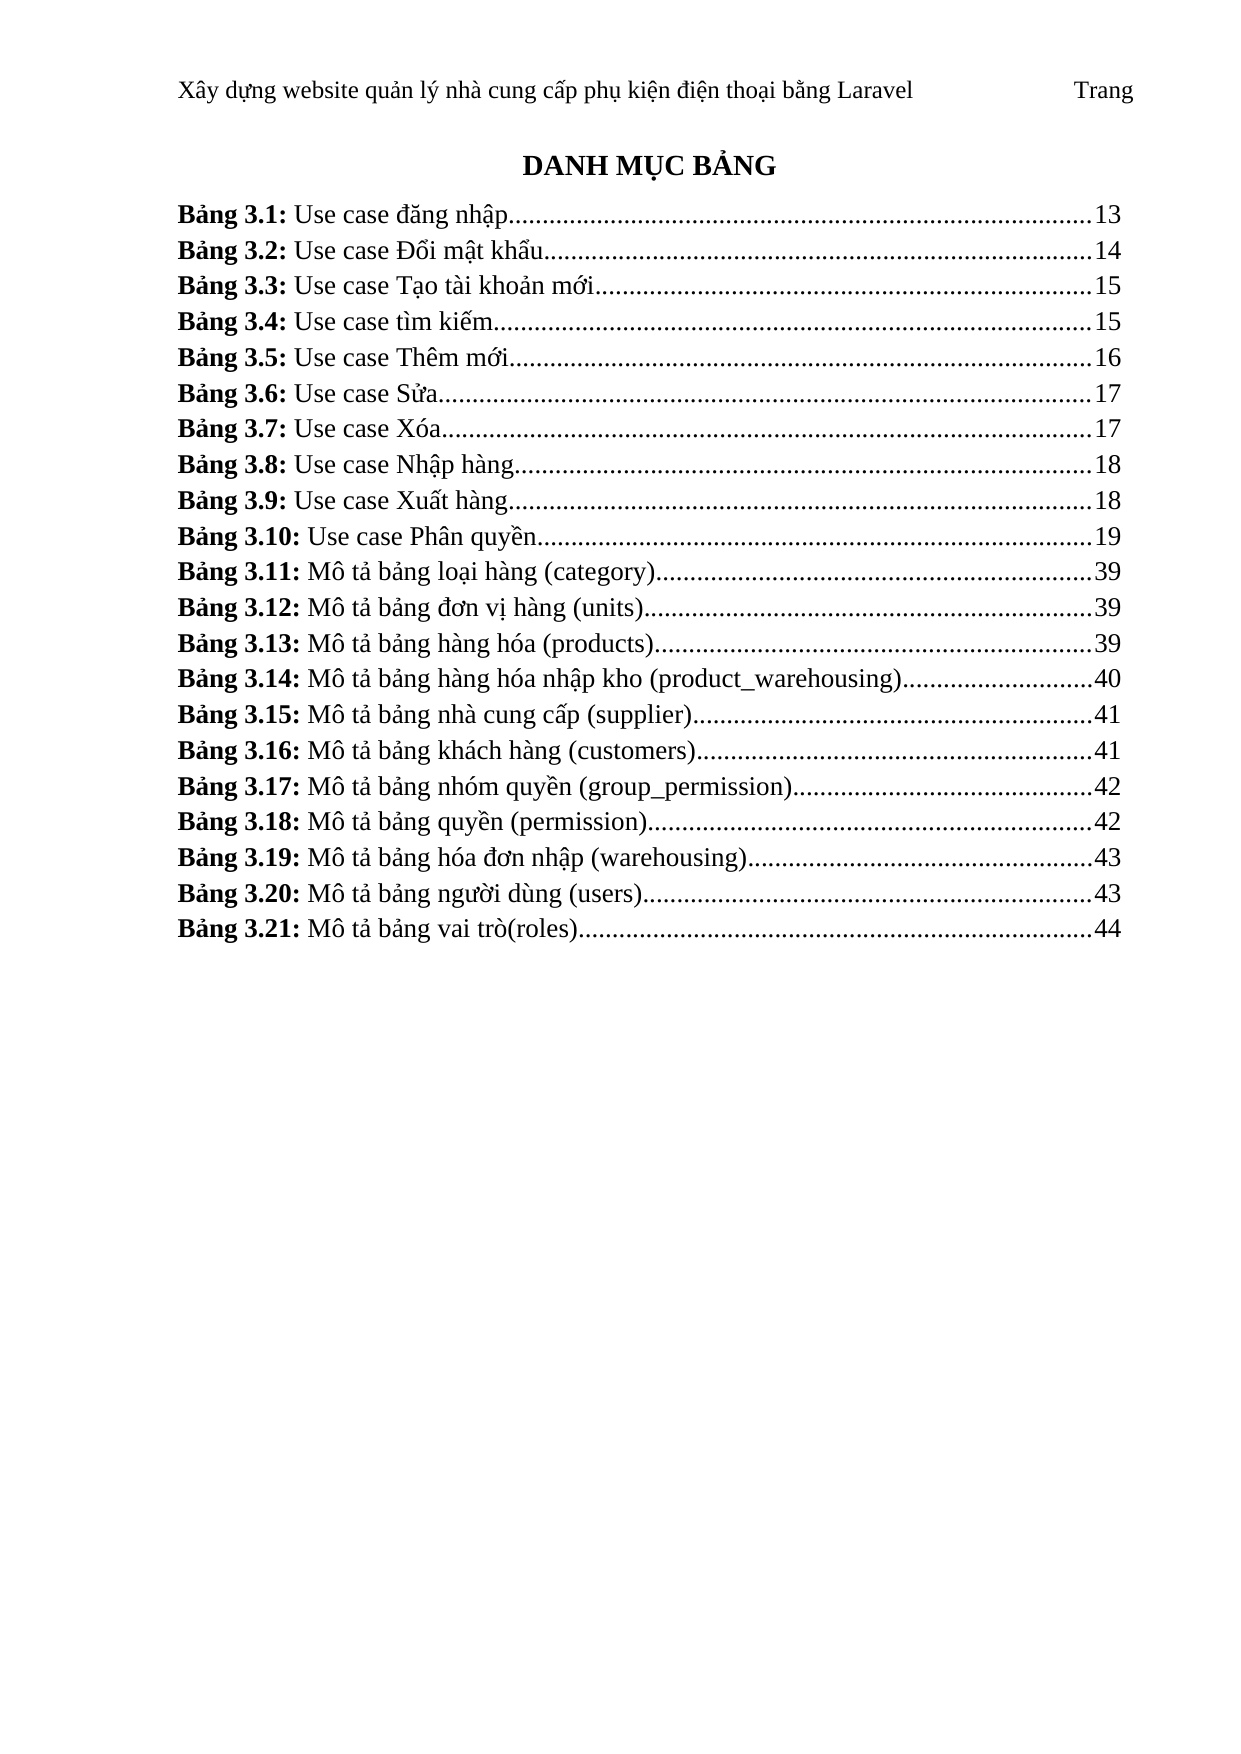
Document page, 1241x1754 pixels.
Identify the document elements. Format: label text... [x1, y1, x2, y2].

text Bảng 3.20: Mô tả bảng người dùng (users) 43 [177, 877, 1122, 908]
text Bảng 3.17: Mô tả bảng nhóm quyền (group_permission) 42 [177, 770, 1122, 801]
text Bảng 3.21: Mô tả bảng vai trò(roles) 44 [177, 913, 1122, 944]
text Bảng 3.9: Use case Xuất hàng 18 [177, 484, 1122, 515]
text Bảng 3.6: Use case Sửa 17 [177, 377, 1122, 408]
text Bảng 3.14: Mô tả bảng hàng hóa nhập kho (product_warehousing) 40 [177, 662, 1122, 694]
text Bảng 3.1: Use case đăng nhập 13 [177, 198, 1122, 229]
text Bảng 3.16: Mô tả bảng khách hàng (customers) 41 [177, 734, 1122, 765]
text Bảng 3.18: Mô tả bảng quyền (permission) 42 [177, 805, 1122, 837]
text Bảng 3.10: Use case Phân quyền 19 [177, 519, 1122, 551]
text Bảng 3.13: Mô tả bảng hàng hóa (products) 39 [177, 627, 1122, 658]
text Bảng 3.12: Mô tả bảng đơn vị hàng (units) 39 [177, 591, 1122, 622]
text Bảng 3.3: Use case Tạo tài khoản mới 15 [177, 269, 1122, 301]
text Bảng 3.2: Use case Đổi mật khẩu 14 [177, 234, 1122, 265]
text Bảng 3.7: Use case Xóa 17 [177, 412, 1122, 443]
text DANH MỤC BẢNG [177, 148, 1122, 181]
text Bảng 3.5: Use case Thêm mới 16 [177, 341, 1122, 372]
text Bảng 3.11: Mô tả bảng loại hàng (category) 39 [177, 555, 1122, 586]
text Bảng 3.15: Mô tả bảng nhà cung cấp (supplier) 41 [177, 698, 1122, 729]
text Bảng 3.19: Mô tả bảng hóa đơn nhập (warehousing) 43 [177, 841, 1122, 872]
text Bảng 3.8: Use case Nhập hàng 18 [177, 448, 1122, 479]
text Bảng 3.4: Use case tìm kiếm 15 [177, 305, 1122, 336]
